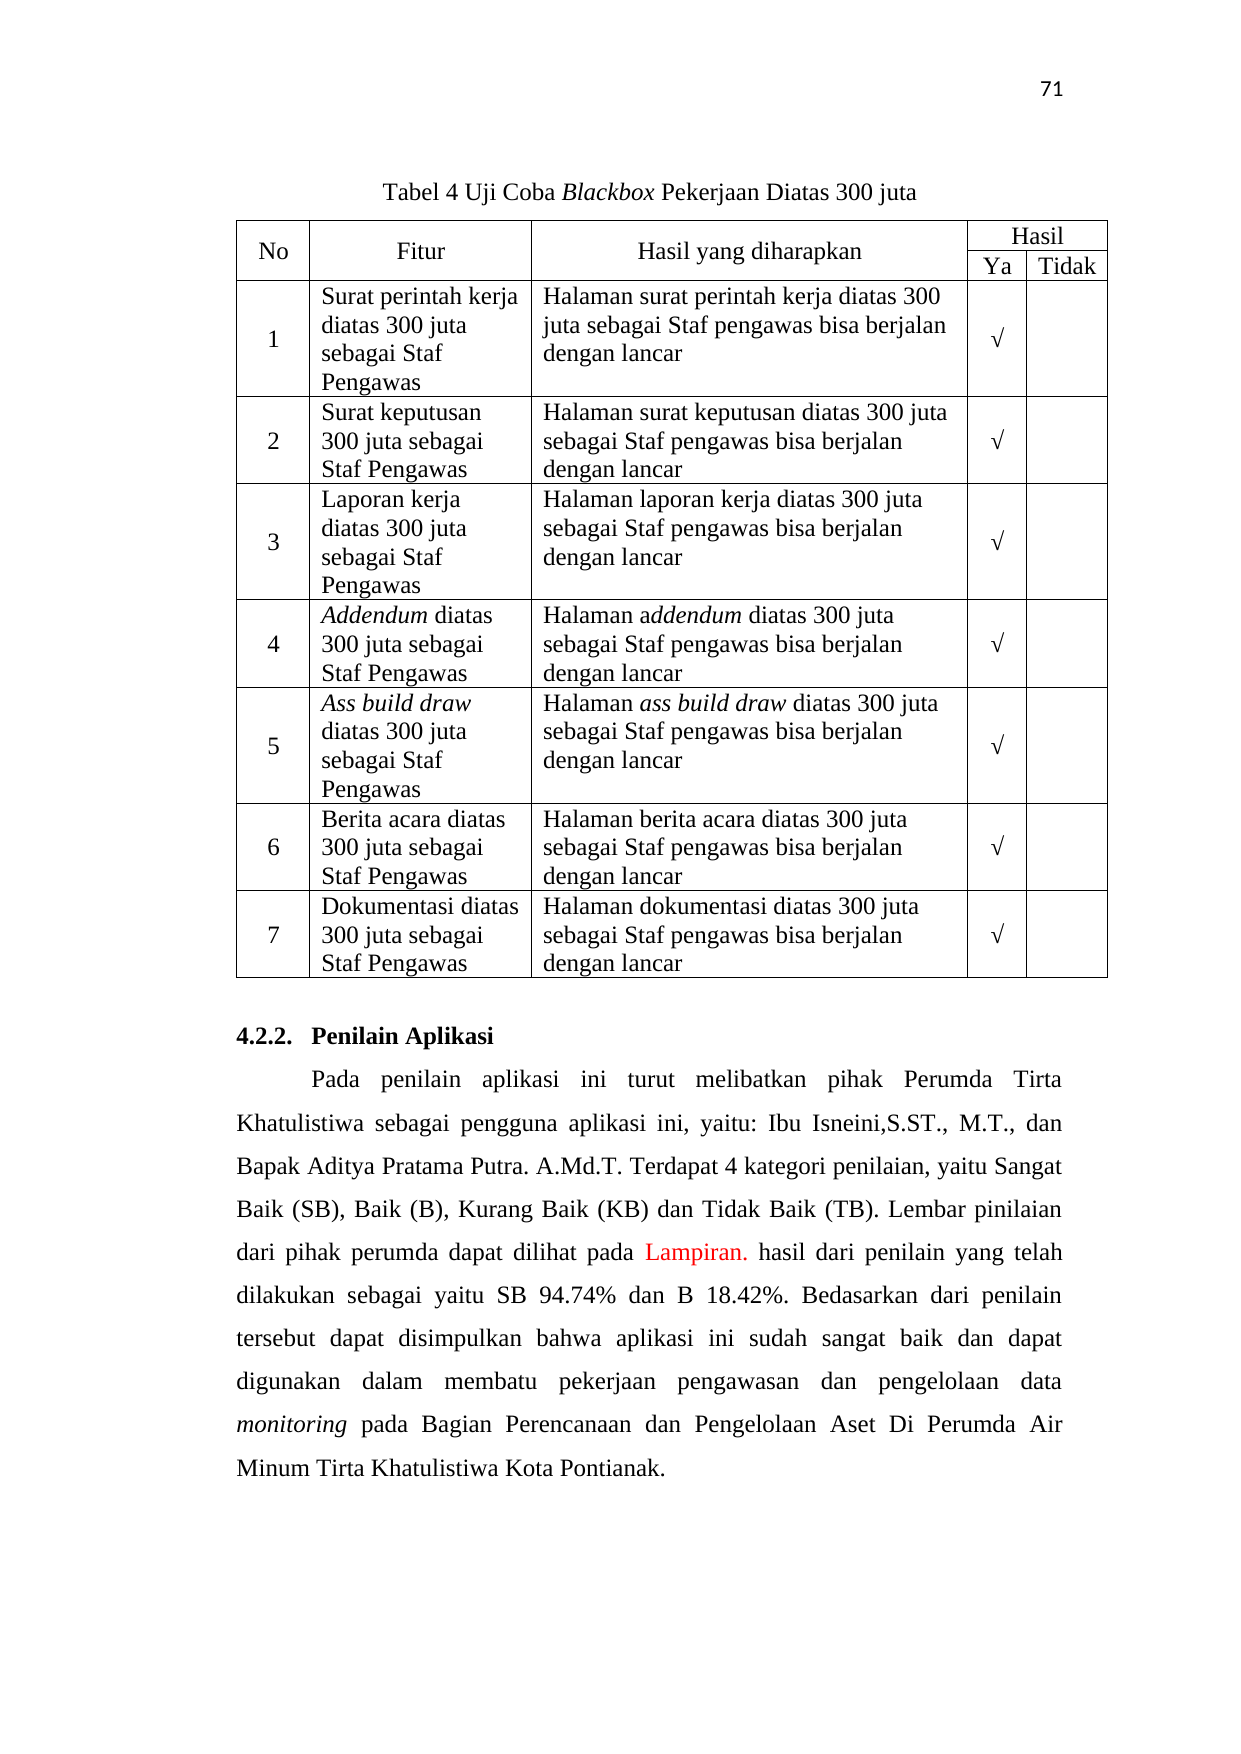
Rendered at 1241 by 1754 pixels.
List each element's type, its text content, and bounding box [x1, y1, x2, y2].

table_cell Tidak [1027, 251, 1107, 280]
table_cell 4 [237, 600, 309, 687]
table_cell Halaman ass build draw diatas 300 juta sebagai Staf pengawas bisa berjalan dengan lancar [532, 688, 967, 803]
table_cell Halaman dokumentasi diatas 300 juta sebagai Staf pengawas bisa berjalan dengan lancar [532, 891, 967, 977]
list Penilain Aplikasi [236, 1021, 1063, 1050]
table_cell √ [968, 600, 1026, 687]
table_cell Addendum diatas 300 juta sebagai Staf Pengawas [310, 600, 531, 687]
table_cell Laporan kerja diatas 300 juta sebagai Staf Pengawas [310, 484, 531, 599]
table_cell Ya [968, 251, 1026, 280]
table_cell √ [968, 688, 1026, 803]
table_cell [1027, 688, 1107, 803]
table_cell √ [968, 397, 1026, 483]
table_cell Halaman laporan kerja diatas 300 juta sebagai Staf pengawas bisa berjalan dengan lancar [532, 484, 967, 599]
table_cell √ [968, 804, 1026, 890]
table_cell [1027, 281, 1107, 396]
table_cell Halaman surat perintah kerja diatas 300 juta sebagai Staf pengawas bisa berjalan dengan lancar [532, 281, 967, 396]
table_cell [1027, 600, 1107, 687]
table_cell Halaman addendum diatas 300 juta sebagai Staf pengawas bisa berjalan dengan lancar [532, 600, 967, 687]
table_cell Dokumentasi diatas 300 juta sebagai Staf Pengawas [310, 891, 531, 977]
table_cell [1027, 804, 1107, 890]
table_header No [237, 221, 309, 280]
table_header Hasil yang diharapkan [532, 221, 967, 280]
table_cell 2 [237, 397, 309, 483]
table_cell Surat perintah kerja diatas 300 juta sebagai Staf Pengawas [310, 281, 531, 396]
table_cell √ [968, 891, 1026, 977]
table_cell 5 [237, 688, 309, 803]
table_header Fitur [310, 221, 531, 280]
table_cell √ [968, 484, 1026, 599]
table_cell Halaman surat keputusan diatas 300 juta sebagai Staf pengawas bisa berjalan dengan lancar [532, 397, 967, 483]
table_cell [1027, 397, 1107, 483]
table_cell 7 [237, 891, 309, 977]
table_header Hasil [968, 221, 1107, 250]
table_cell [1027, 484, 1107, 599]
table_cell 1 [237, 281, 309, 396]
text Pada penilain aplikasi ini turut melibatkan pihak Perumda Tirta Khatulistiwa sebagai pengguna aplikasi ini, yaitu: Ibu Isneini,S.ST., M.T., dan Bapak Aditya Pratama Putra. A.Md.T. Terdapat 4 kategori penilaian, yaitu Sangat Baik (SB), Baik (B), Kurang Baik (KB) dan Tidak Baik (TB). Lembar pinilaian dari pihak perumda dapat dilihat pada Lampiran. hasil dari penilain yang telah dilakukan sebagai yaitu SB 94.74% dan B 18.42%. Bedasarkan dari penilain tersebut dapat disimpulkan bahwa aplikasi ini sudah sangat baik dan dapat digunakan dalam membatu pekerjaan pengawasan dan pengelolaan data monitoring pada Bagian Perencanaan dan Pengelolaan Aset Di Perumda Air Minum Tirta Khatulistiwa Kota Pontianak. [236, 1064, 1063, 1481]
table_cell Berita acara diatas 300 juta sebagai Staf Pengawas [310, 804, 531, 890]
table_cell Surat keputusan 300 juta sebagai Staf Pengawas [310, 397, 531, 483]
table_cell Halaman berita acara diatas 300 juta sebagai Staf pengawas bisa berjalan dengan lancar [532, 804, 967, 890]
table_cell 3 [237, 484, 309, 599]
table_cell [1027, 891, 1107, 977]
table_cell √ [968, 281, 1026, 396]
text Tabel 4 Uji Coba Blackbox Pekerjaan Diatas 300 juta [236, 177, 1063, 206]
table_cell Ass build draw diatas 300 juta sebagai Staf Pengawas [310, 688, 531, 803]
table_cell 6 [237, 804, 309, 890]
